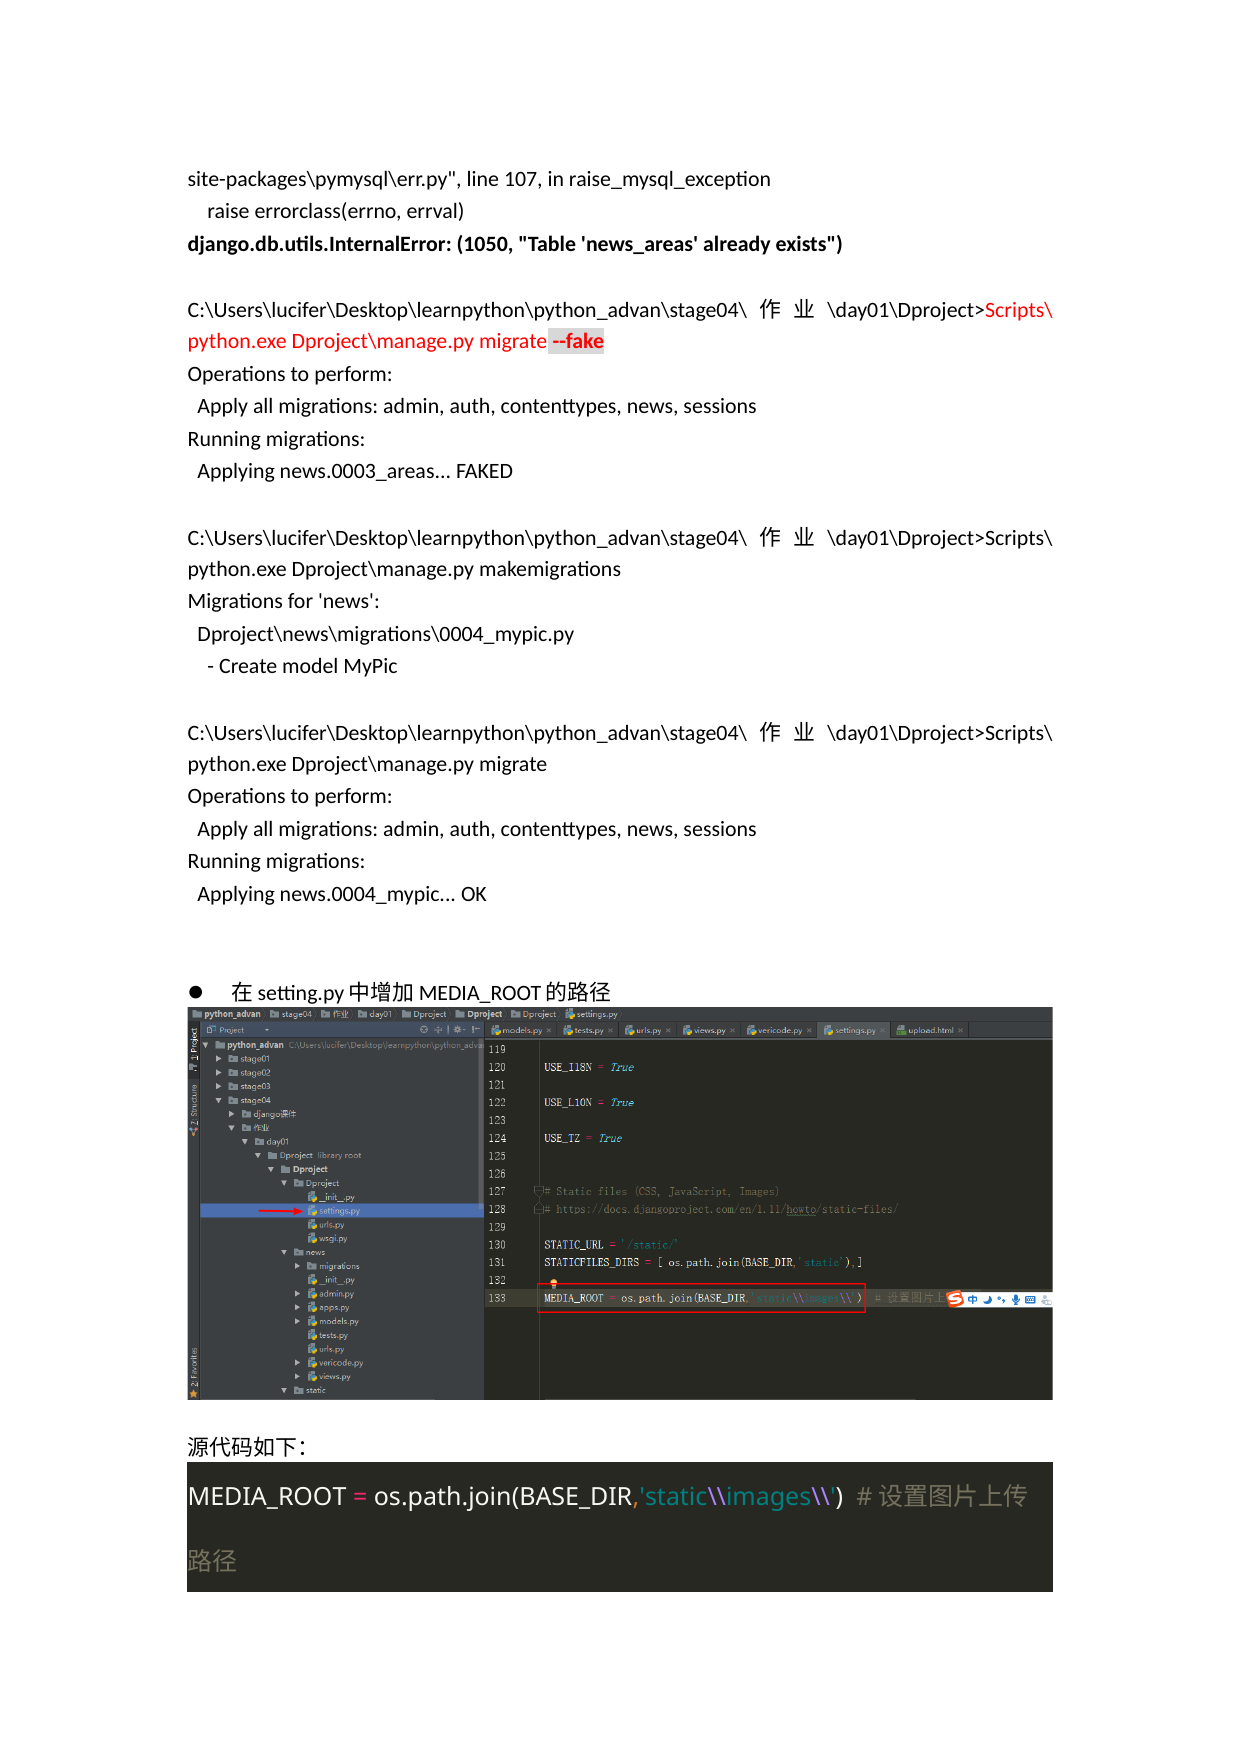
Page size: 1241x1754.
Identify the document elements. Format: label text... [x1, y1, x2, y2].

text raise errorclass(errno, errval) [187, 194, 1053, 227]
text Dproject\news\migrations\0004_mypic.py [187, 617, 1053, 649]
text Applying news.0004_mypic... OK [187, 877, 1053, 909]
text Running migrations: [187, 844, 1053, 877]
text Migrations for 'news': [187, 584, 1053, 617]
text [187, 162, 1053, 194]
text Operations to perform: [187, 357, 1053, 389]
text Running migrations: [187, 422, 1053, 454]
text C:\Users\lucifer\Desktop\learnpython\python_advan\stage04\作业\day01\Dproject>Scripts\python.exe Dproject\manage.py makemigrations [187, 519, 1053, 584]
picture [187, 1007, 1053, 1400]
text Operations to perform: [187, 779, 1053, 812]
text MEDIA_ROOT = os.path.join(BASE_DIR,'static\\images\\') # 设置图片上传路径 [187, 1462, 1053, 1592]
list 在setting.py中增加MEDIA_ROOT的路径 [187, 974, 1053, 1007]
text Applying news.0003_areas... FAKED [187, 454, 1053, 487]
text 源代码如下： [187, 1429, 1053, 1462]
text C:\Users\lucifer\Desktop\learnpython\python_advan\stage04\作业\day01\Dproject>Scripts\python.exe Dproject\manage.py migrate [187, 714, 1053, 779]
text Apply all migrations: admin, auth, contenttypes, news, sessions [187, 389, 1053, 422]
text C:\Users\lucifer\Desktop\learnpython\python_advan\stage04\作业\day01\Dproject>Scripts\python.exe Dproject\manage.py migrate --fake [187, 292, 1053, 357]
text django.db.utils.InternalError: (1050, "Table 'news_areas' already exists") [187, 227, 1053, 259]
text - Create model MyPic [187, 649, 1053, 682]
text Apply all migrations: admin, auth, contenttypes, news, sessions [187, 812, 1053, 844]
